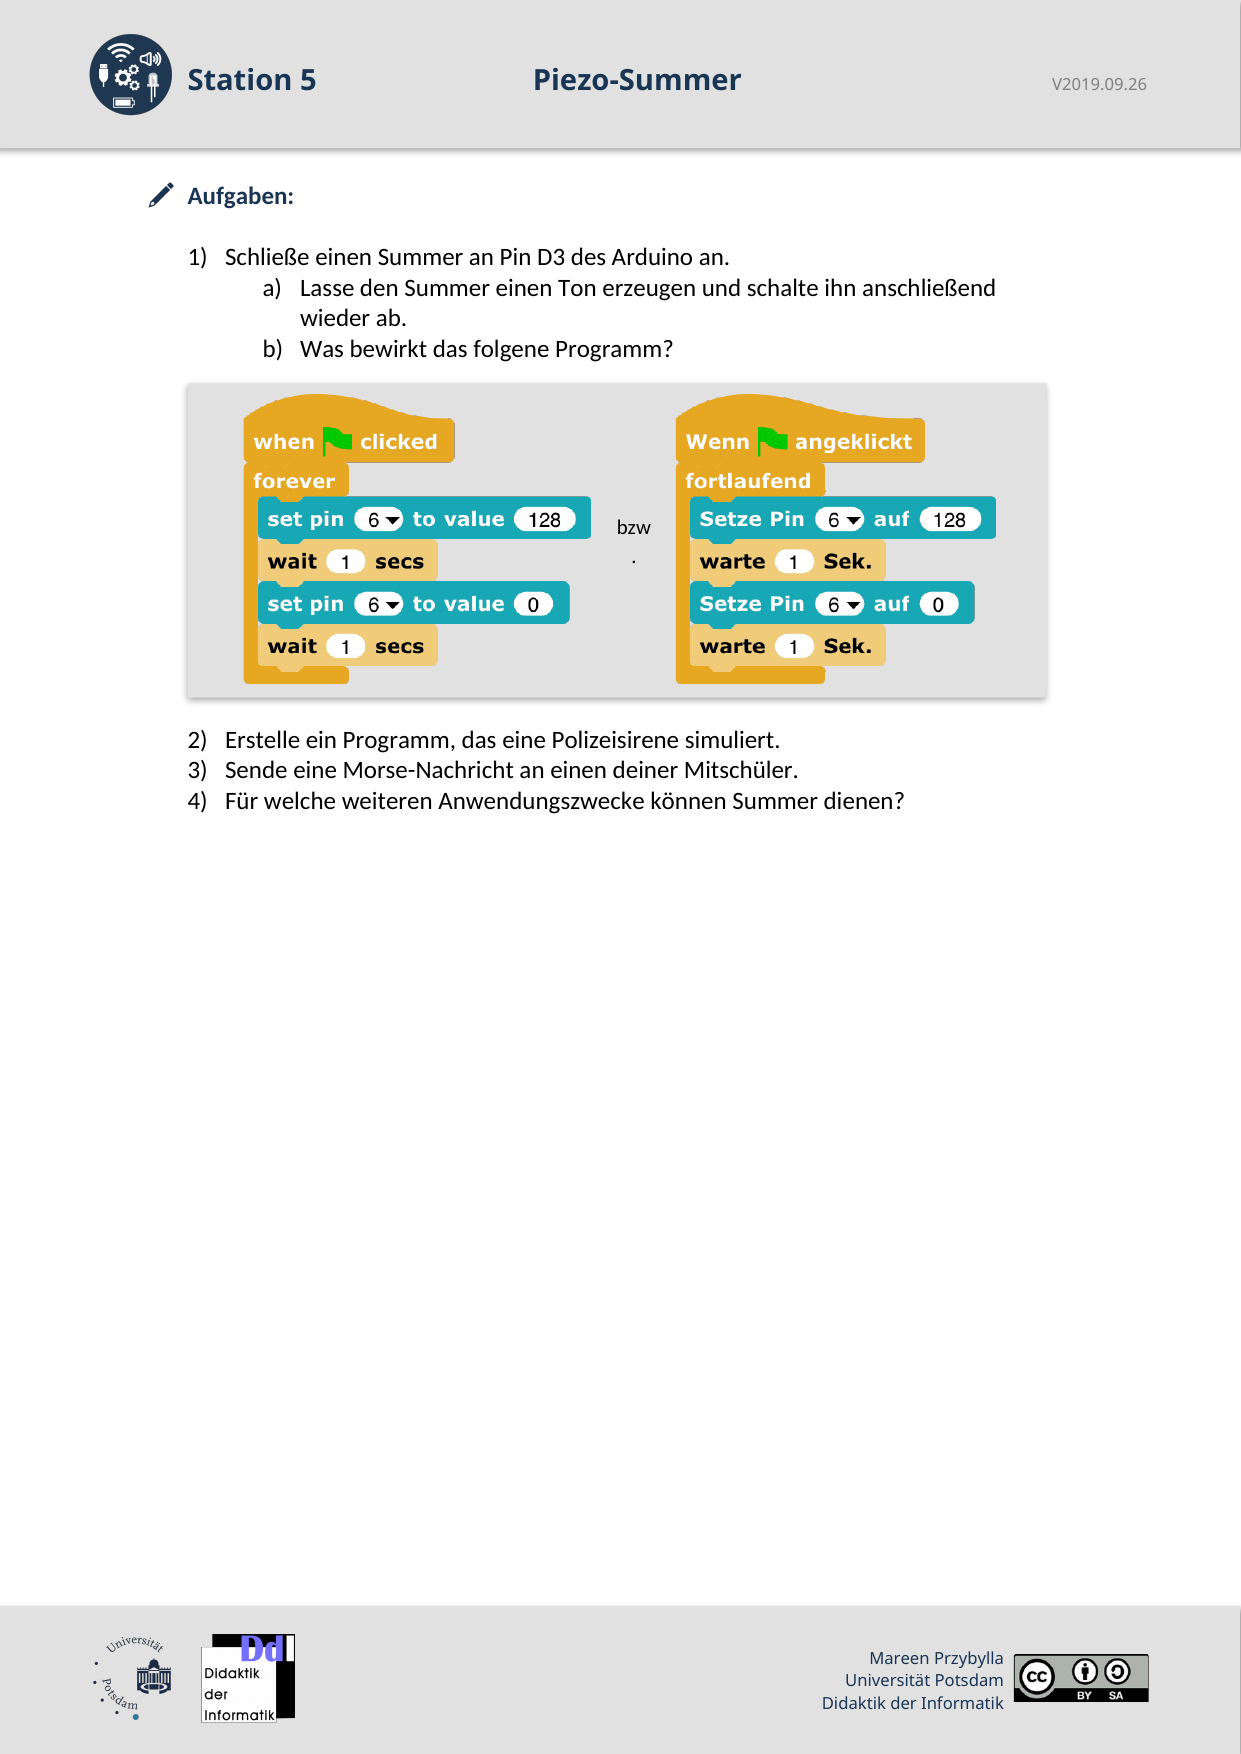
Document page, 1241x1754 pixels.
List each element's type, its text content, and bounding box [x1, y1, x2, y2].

table_header bzw. [603, 394, 664, 693]
picture [146, 180, 176, 210]
picture [675, 394, 996, 690]
picture [89, 1634, 175, 1723]
picture [1013, 1654, 1149, 1702]
list Schließe einen Summer an Pin D3 des Arduino an. [187, 242, 1053, 272]
table_header [665, 394, 1008, 693]
picture [87, 30, 175, 119]
list Für welche weiteren Anwendungszwecke können Summer dienen? [187, 785, 1053, 815]
table_header [232, 394, 603, 693]
list Lasse den Summer einen Ton erzeugen und schalte ihn anschließend wieder ab. [262, 272, 1053, 333]
list Erstelle ein Programm, das eine Polizeisirene simuliert. [187, 724, 1053, 754]
list Was bewirkt das folgene Programm? [262, 333, 1053, 364]
picture [243, 394, 591, 690]
list Sende eine Morse-Nachricht an einen deiner Mitschüler. [187, 754, 1053, 785]
picture [201, 1634, 295, 1723]
text Aufgaben: [187, 181, 1053, 211]
